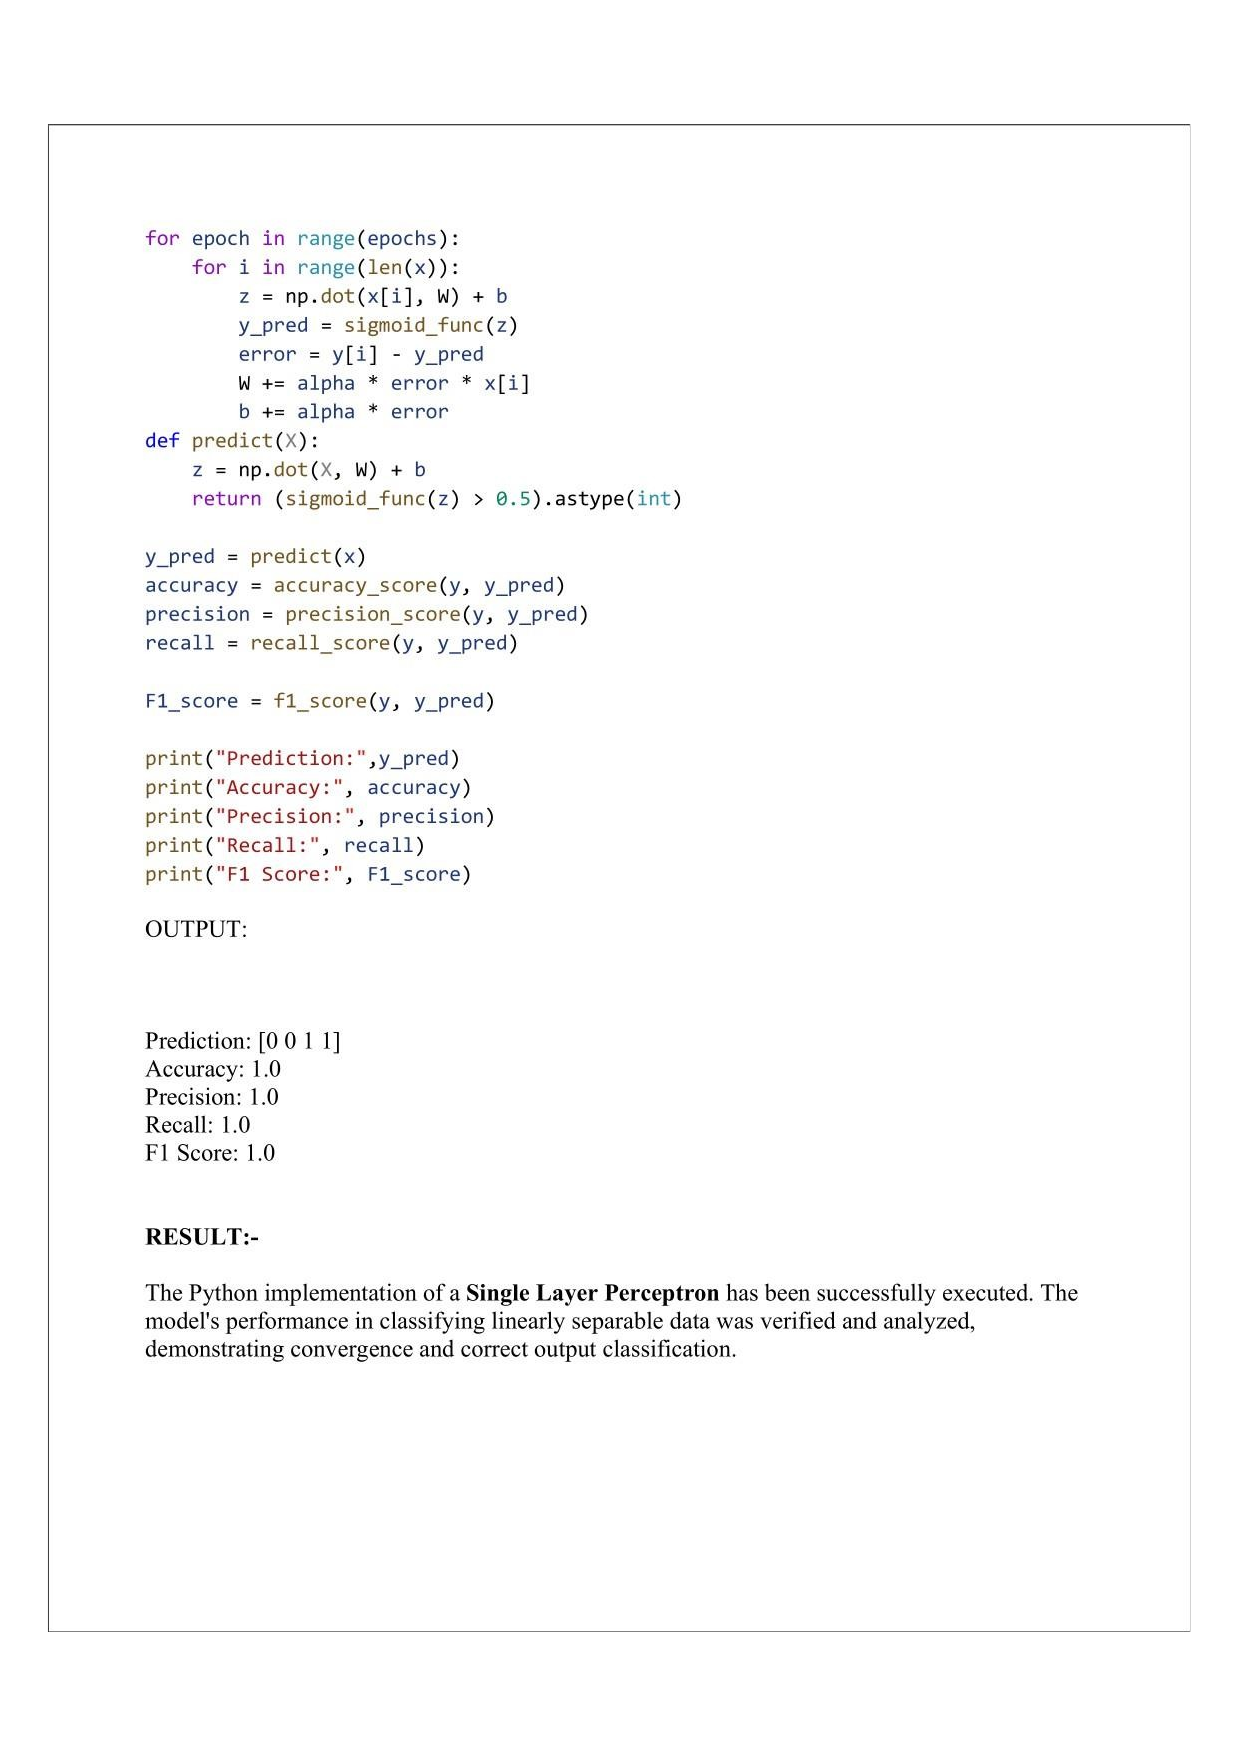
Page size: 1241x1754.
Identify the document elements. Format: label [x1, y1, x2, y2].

picture [47, 124, 1191, 1632]
